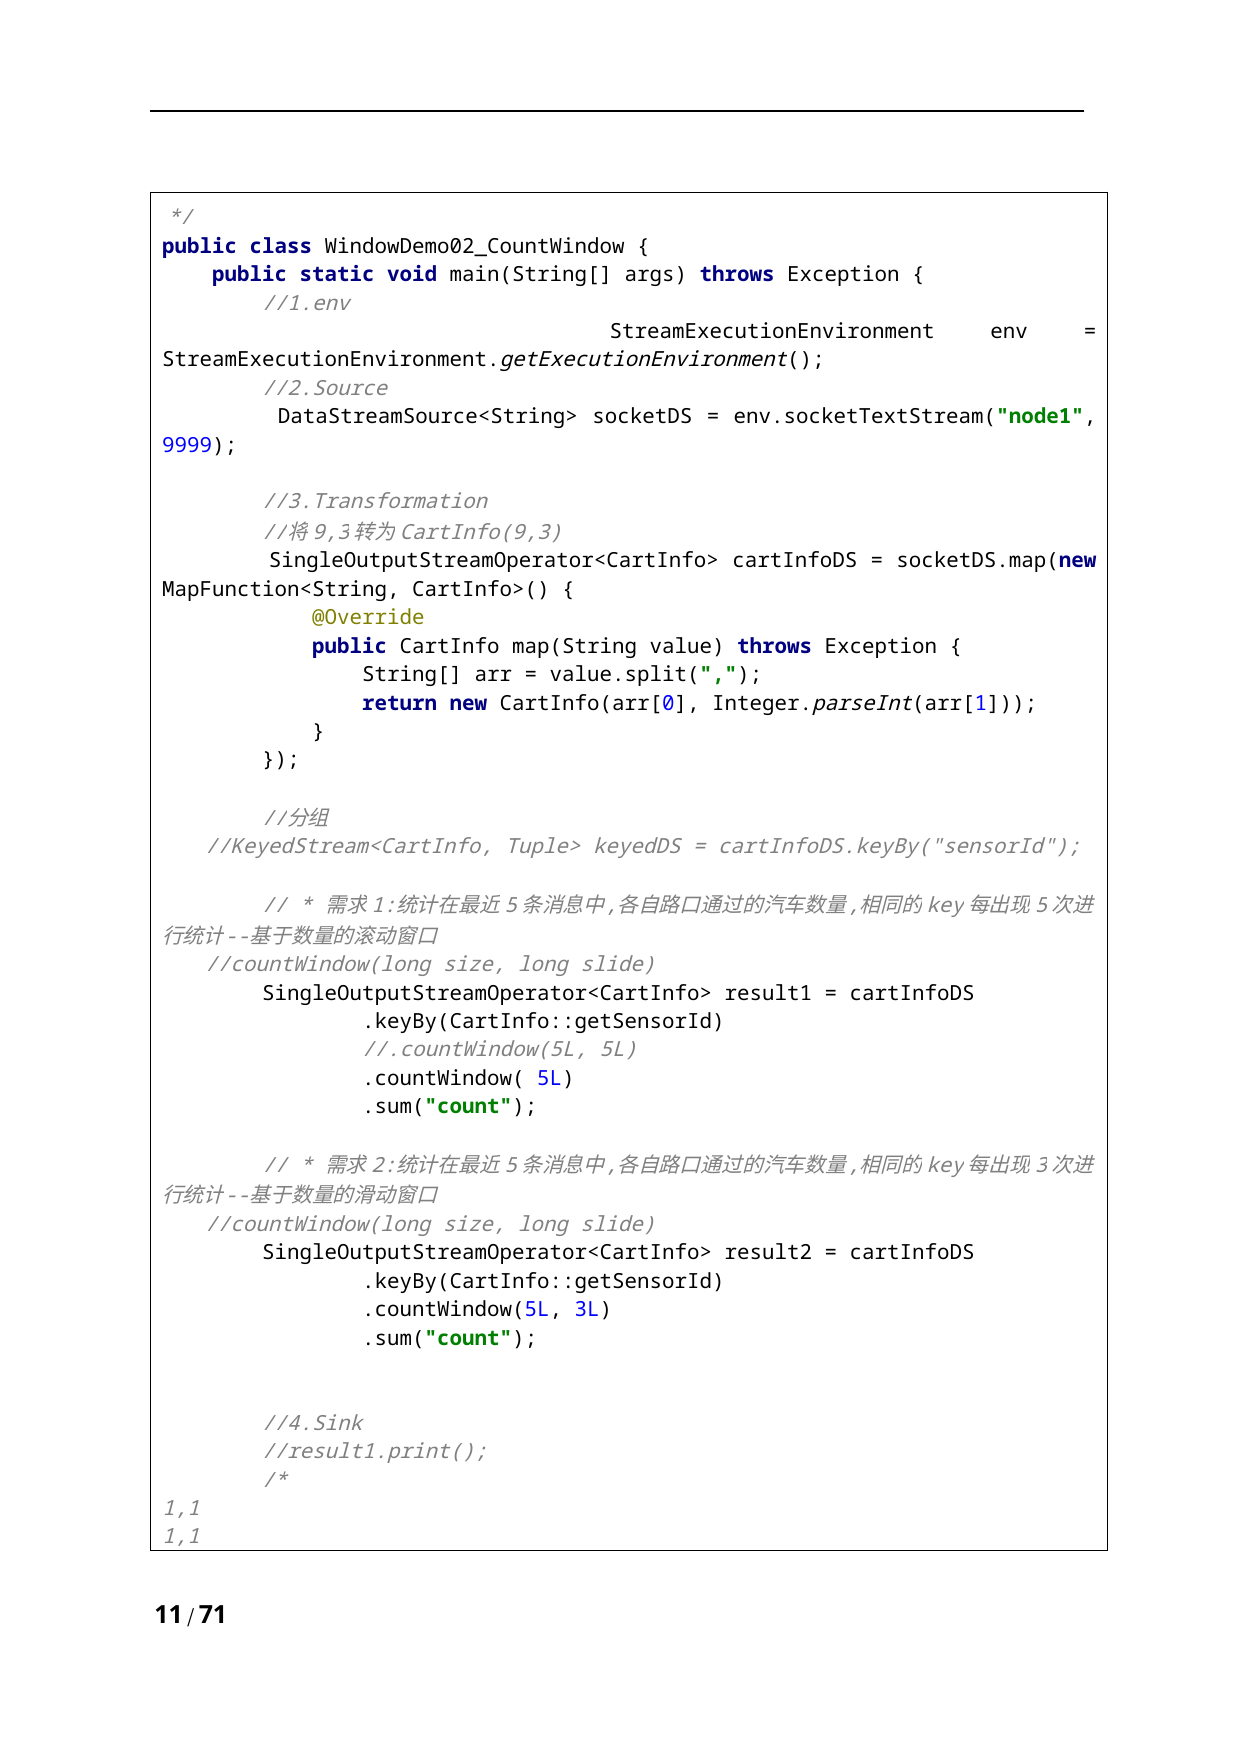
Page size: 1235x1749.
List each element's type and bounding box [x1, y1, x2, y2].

table_header [151, 193, 1107, 1550]
